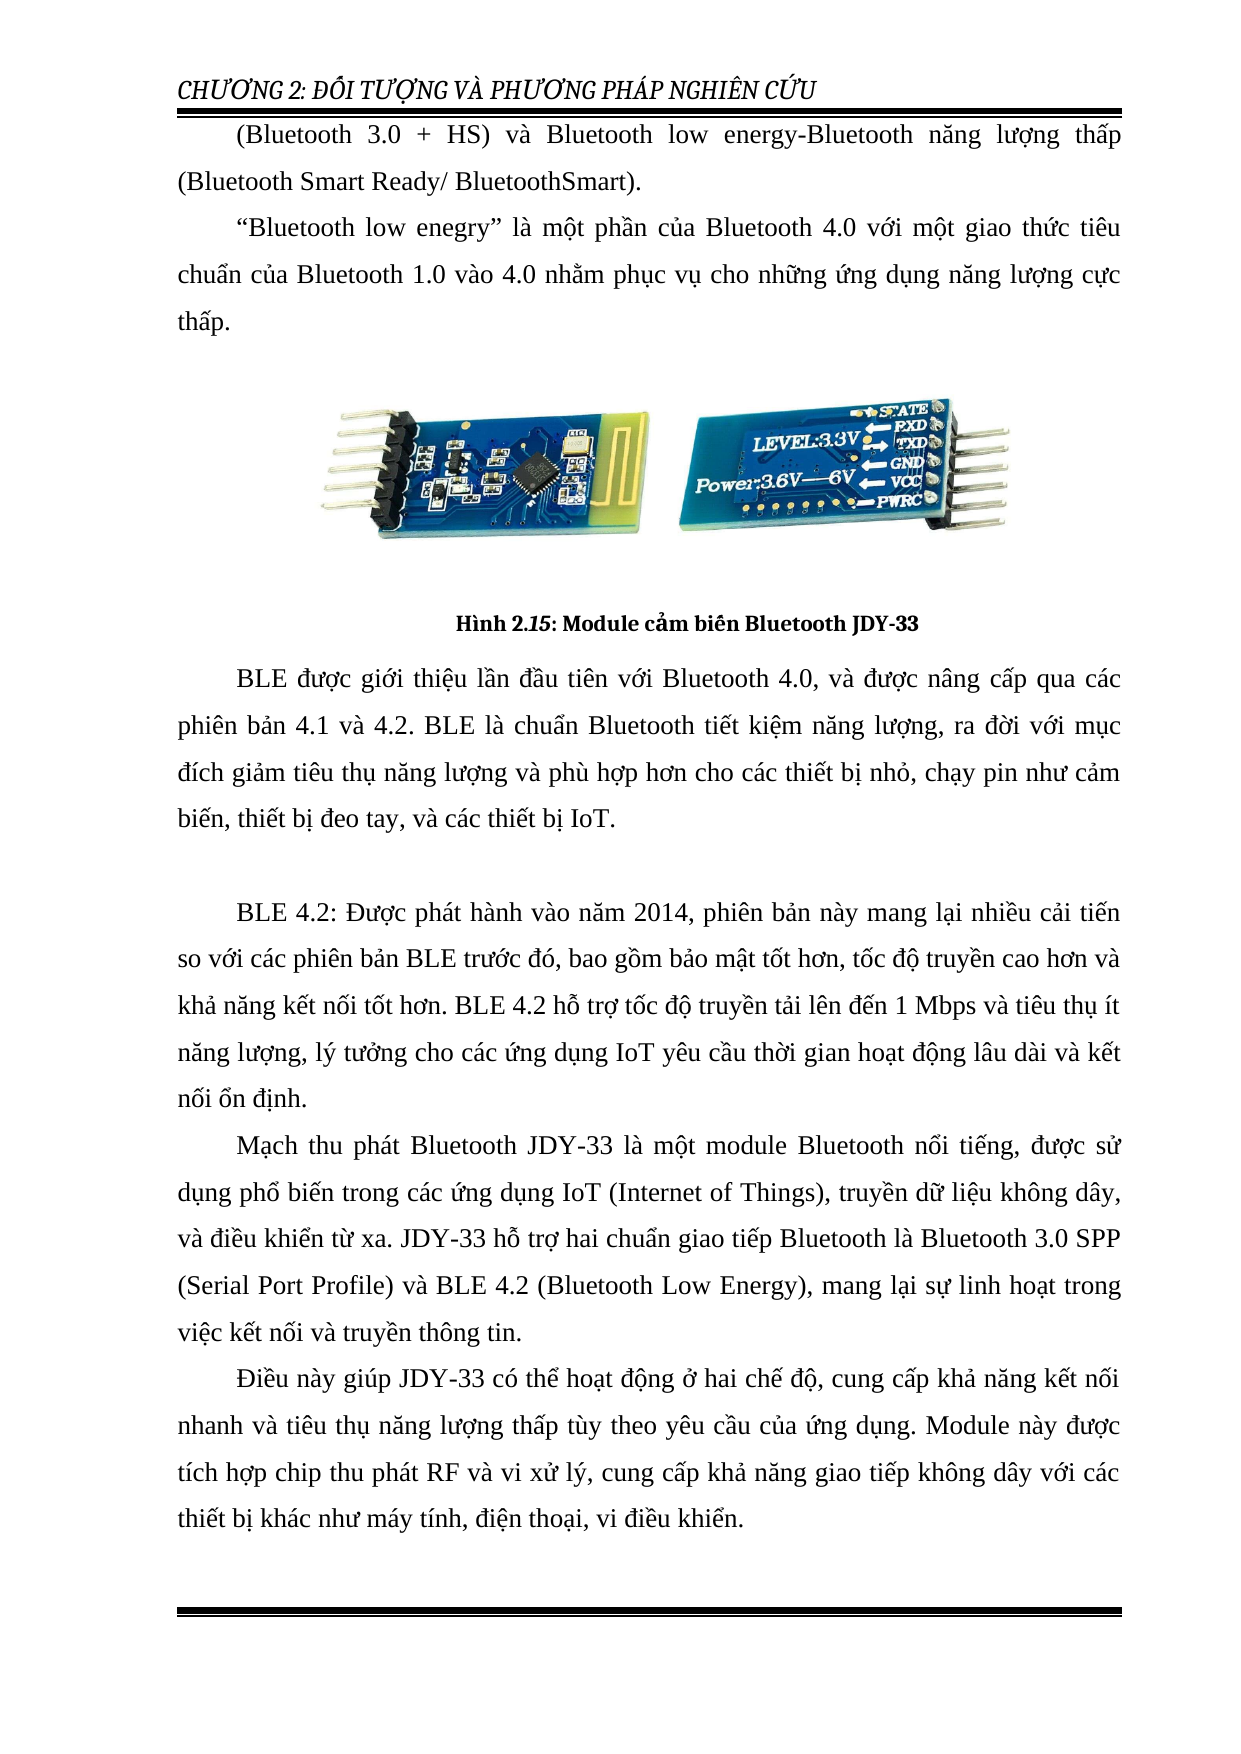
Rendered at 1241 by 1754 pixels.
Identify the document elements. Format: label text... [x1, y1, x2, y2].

text Điều này giúp JDY-33 có thể hoạt động ở hai chế độ, cung cấp khả năng kết nối nhanh và tiêu thụ năng lượng thấp tùy theo yêu cầu của ứng dụng. Module này được tích hợp chip thu phát RF và vi xử lý, cung cấp khả năng giao tiếp không dây với các thiết bị khác như máy tính, điện thoại, vi điều khiển. [177, 1362, 1122, 1533]
text Hình 2.15: Module cảm biến Bluetooth JDY-33 [177, 610, 1122, 637]
text BLE được giới thiệu lần đầu tiên với Bluetooth 4.0, và được nâng cấp qua các phiên bản 4.1 và 4.2. BLE là chuẩn Bluetooth tiết kiệm năng lượng, ra đời với mục đích giảm tiêu thụ năng lượng và phù hợp hơn cho các thiết bị nhỏ, chạy pin như cảm biến, thiết bị đeo tay, và các thiết bị IoT. [177, 662, 1122, 833]
text Mạch thu phát Bluetooth JDY-33 là một module Bluetooth nổi tiếng, được sử dụng phổ biến trong các ứng dụng IoT (Internet of Things), truyền dữ liệu không dây, và điều khiển từ xa. JDY-33 hỗ trợ hai chuẩn giao tiếp Bluetooth là Bluetooth 3.0 SPP (Serial Port Profile) và BLE 4.2 (Bluetooth Low Energy), mang lại sự linh hoạt trong việc kết nối và truyền thông tin. [177, 1129, 1122, 1347]
text BLE 4.2: Được phát hành vào năm 2014, phiên bản này mang lại nhiều cải tiến so với các phiên bản BLE trước đó, bao gồm bảo mật tốt hơn, tốc độ truyền cao hơn và khả năng kết nối tốt hơn. BLE 4.2 hỗ trợ tốc độ truyền tải lên đến 1 Mbps và tiêu thụ ít năng lượng, lý tưởng cho các ứng dụng IoT yêu cầu thời gian hoạt động lâu dài và kết nối ổn định. [177, 896, 1122, 1113]
text “Bluetooth low enegry” là một phần của Bluetooth 4.0 với một giao thức tiêu chuẩn của Bluetooth 1.0 vào 4.0 nhằm phục vụ cho những ứng dụng năng lượng cực thấp. [177, 211, 1122, 336]
picture [236, 351, 1093, 583]
text (Bluetooth 3.0 + HS) và Bluetooth low energy-Bluetooth năng lượng thấp (Bluetooth Smart Ready/ BluetoothSmart). [177, 118, 1122, 196]
